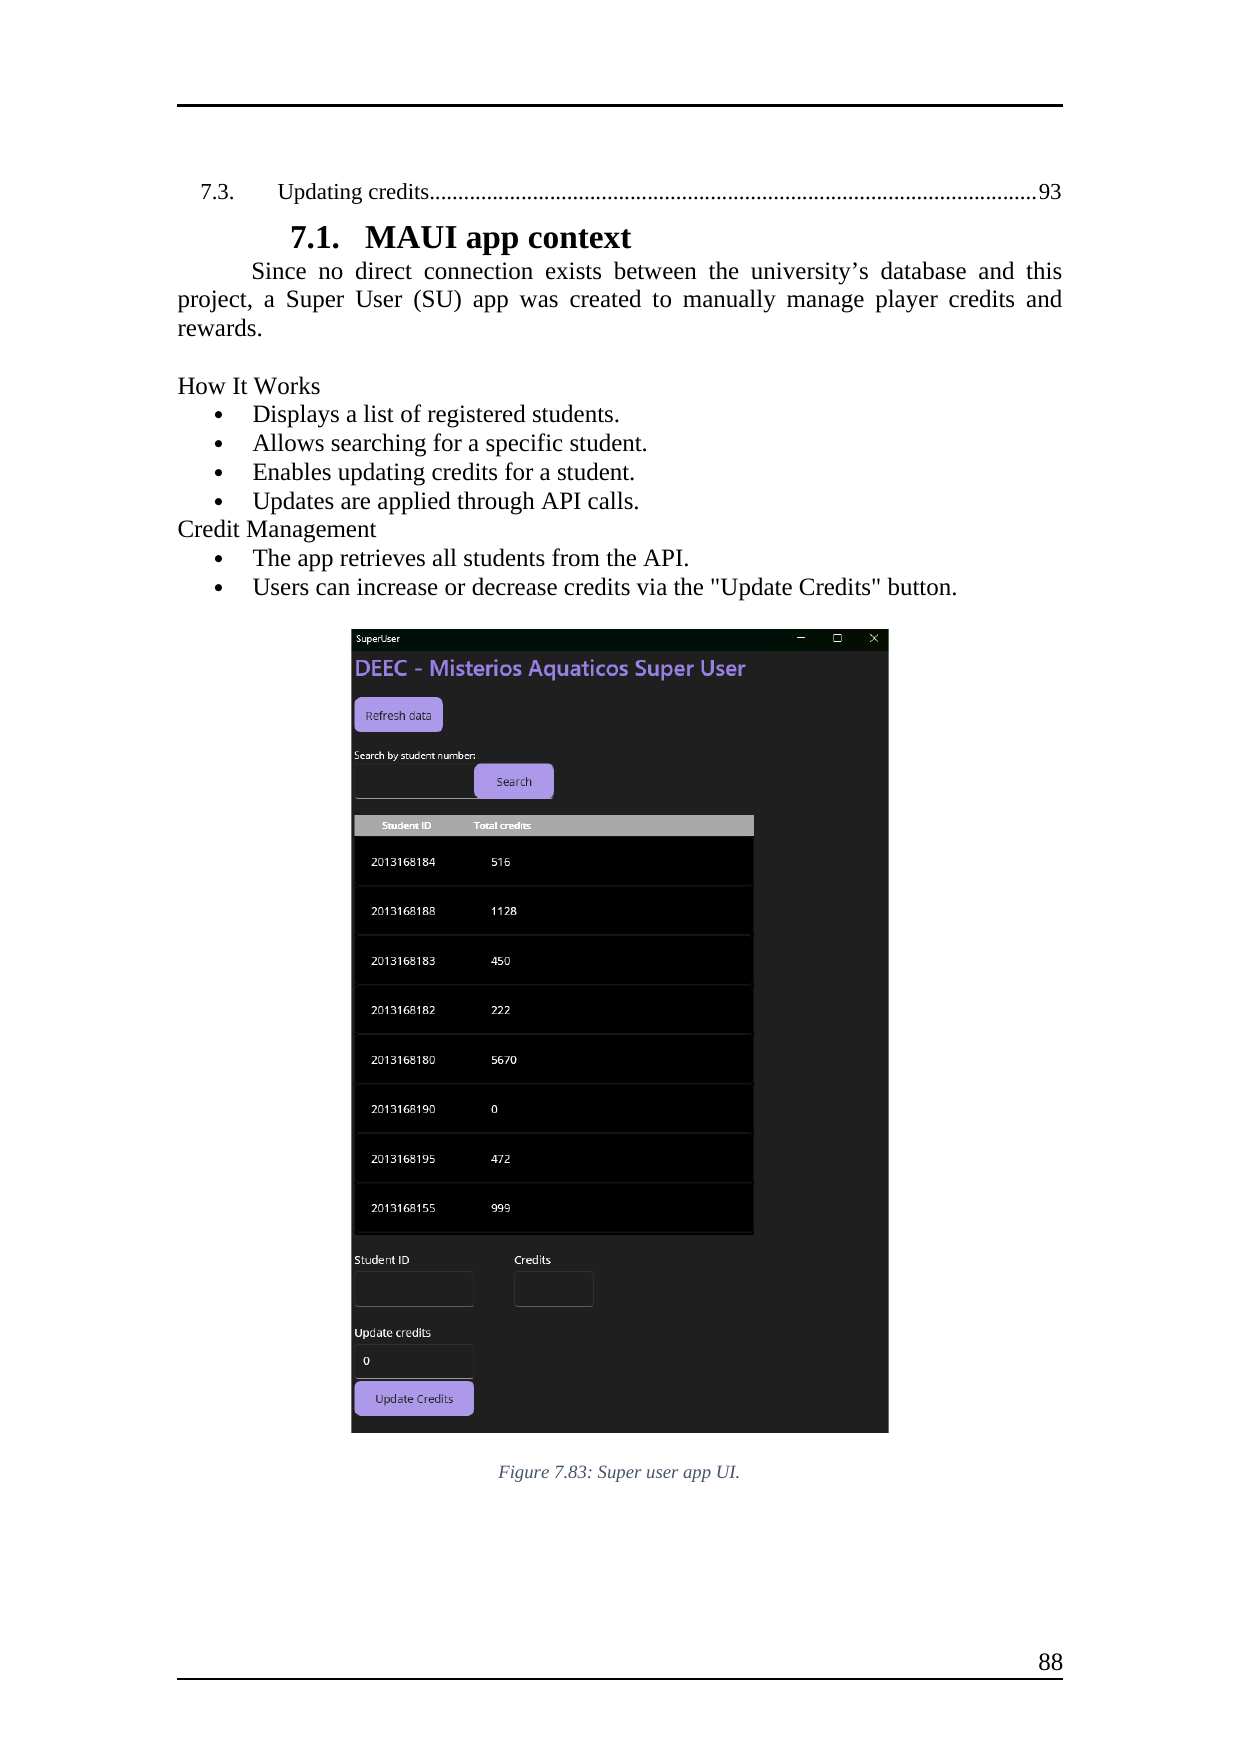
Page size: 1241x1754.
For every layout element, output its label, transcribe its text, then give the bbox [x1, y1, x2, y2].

list Enables updating credits for a student. [215, 457, 1063, 486]
subtitle MAUI app context [290, 217, 1063, 256]
list The app retrieves all students from the API. [215, 543, 1063, 572]
text Since no direct connection exists between the university’s database and this project, a Super User (SU) app was created to manually manage player credits and rewards. [177, 256, 1063, 342]
list Allows searching for a specific student. [215, 428, 1063, 457]
picture [351, 629, 889, 1433]
list Users can increase or decrease credits via the "Update Credits" button. [215, 572, 1063, 601]
list Updates are applied through API calls. [215, 486, 1063, 514]
text Credit Management [177, 514, 1063, 543]
text How It Works [177, 371, 1063, 399]
list Displays a list of registered students. [215, 399, 1063, 428]
